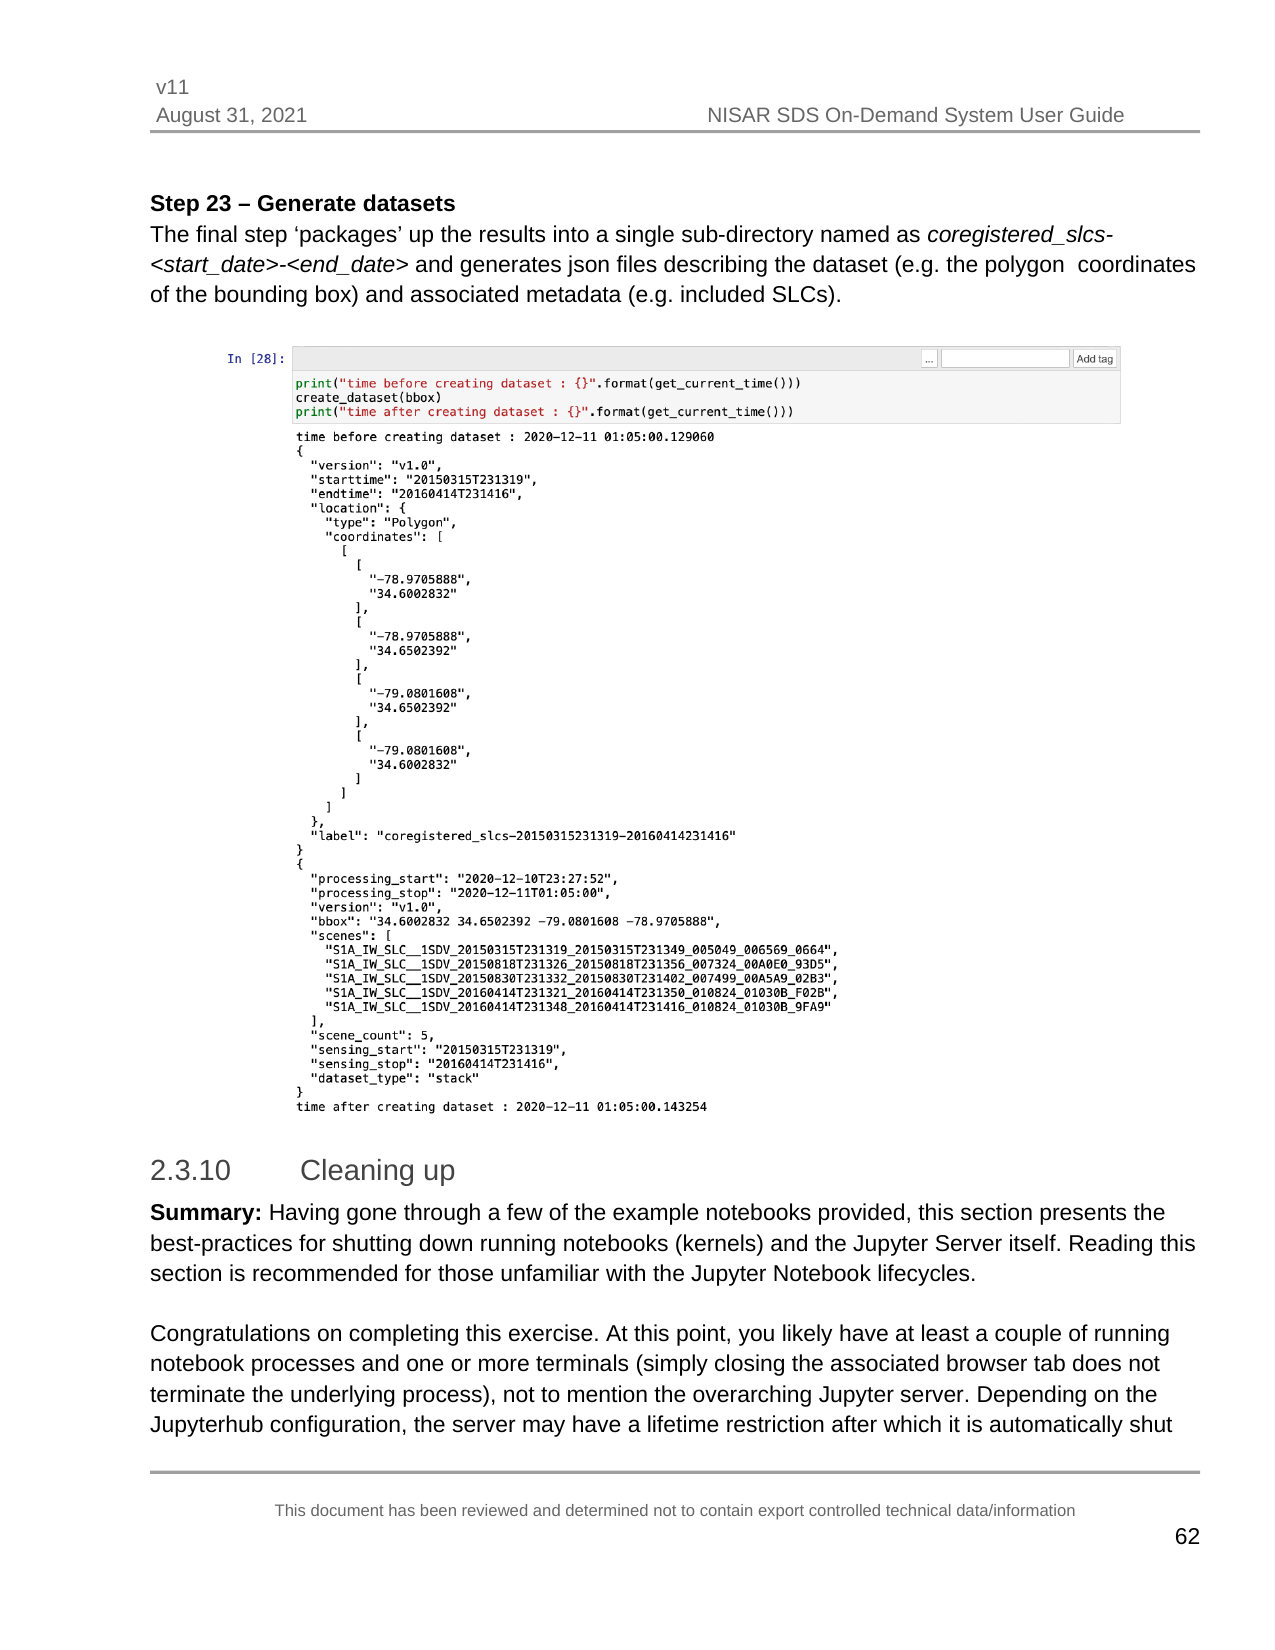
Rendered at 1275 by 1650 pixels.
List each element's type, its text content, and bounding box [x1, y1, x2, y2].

text Summary: Having gone through a few of the example notebooks provided, this section presents the best-practices for shutting down running notebooks (kernels) and the Jupyter Server itself. Reading this section is recommended for those unfamiliar with the Jupyter Notebook lifecycles. [150, 1199, 1200, 1286]
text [150, 1320, 1200, 1437]
text Step 23 – Generate datasets [150, 160, 1200, 217]
picture [223, 341, 1127, 1116]
text The final step ‘packages’ up the results into a single sub-directory named as coregistered_slcs-<start_date>-<end_date> and generates json files describing the dataset (e.g. the polygon coordinates of the bounding box) and associated metadata (e.g. included SLCs). [150, 221, 1200, 307]
subtitle Cleaning up [150, 1152, 1200, 1186]
